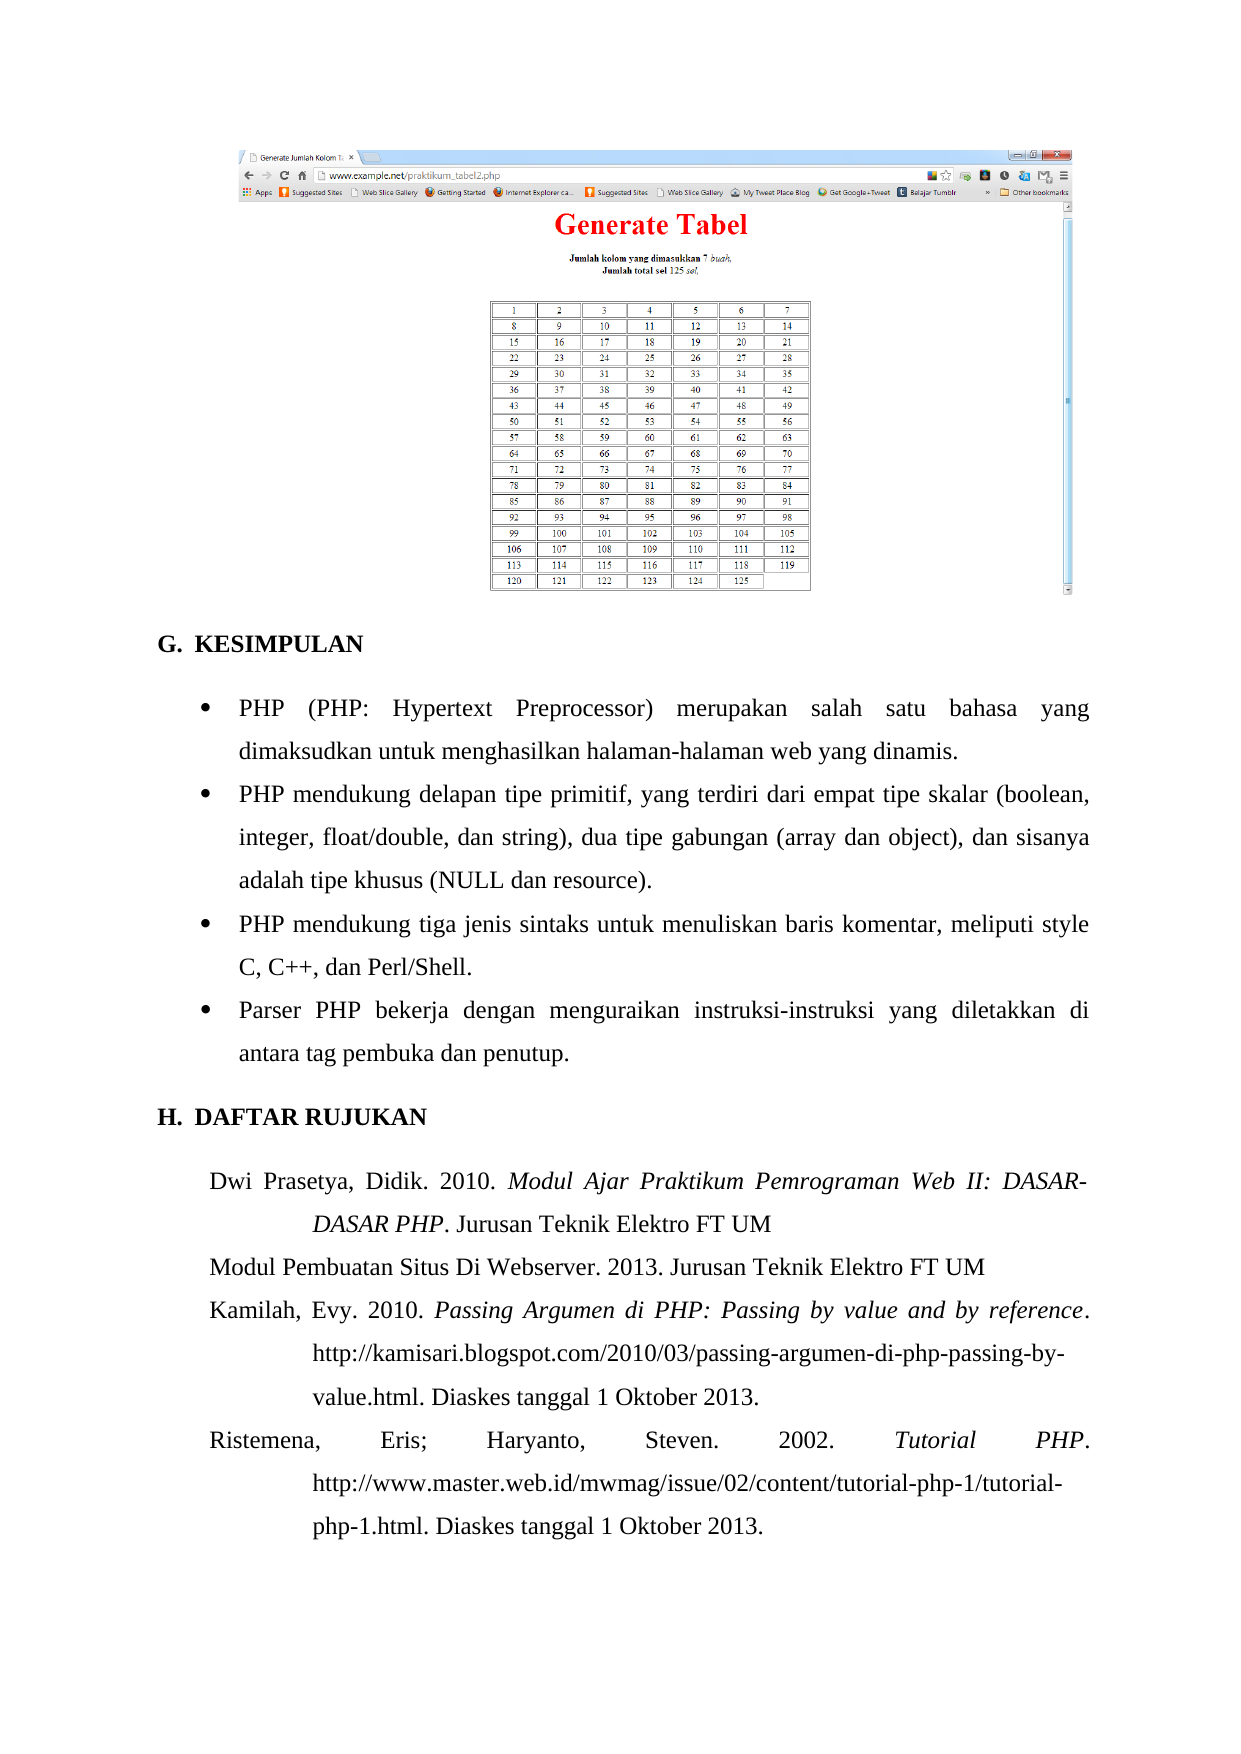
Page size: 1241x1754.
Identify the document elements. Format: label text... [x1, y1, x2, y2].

list Parser PHP bekerja dengan menguraikan instruksi-instruksi yang diletakkan di antara tag pembuka dan penutup. [201, 995, 1090, 1067]
picture [238, 150, 1073, 595]
list Kamilah, Evy. 2010. Passing Argumen di PHP: Passing by value and by reference. http://kamisari.blogspot.com/2010/03/passing-argumen-di-php-passing-by-value.html. Diaskes tanggal 1 Oktober 2013. [209, 1295, 1090, 1410]
list KESIMPULAN [157, 629, 1090, 658]
list Modul Pembuatan Situs Di Webserver. 2013. Jurusan Teknik Elektro FT UM [209, 1252, 1090, 1281]
list DAFTAR RUJUKAN [157, 1102, 1090, 1131]
list Ristemena, Eris; Haryanto, Steven. 2002. Tutorial PHP. http://www.master.web.id/mwmag/issue/02/content/tutorial-php-1/tutorial-php-1.html. Diaskes tanggal 1 Oktober 2013. [209, 1425, 1090, 1540]
list Dwi Prasetya, Didik. 2010. Modul Ajar Praktikum Pemrograman Web II: DASAR-DASAR PHP. Jurusan Teknik Elektro FT UM [209, 1166, 1090, 1238]
list PHP mendukung tiga jenis sintaks untuk menuliskan baris komentar, meliputi style C, C++, dan Perl/Shell. [201, 909, 1090, 981]
list PHP mendukung delapan tipe primitif, yang terdiri dari empat tipe skalar (boolean, integer, float/double, dan string), dua tipe gabungan (array dan object), dan sisanya adalah tipe khusus (NULL dan resource). [201, 779, 1090, 894]
list PHP (PHP: Hypertext Preprocessor) merupakan salah satu bahasa yang dimaksudkan untuk menghasilkan halaman-halaman web yang dinamis. [201, 693, 1090, 765]
